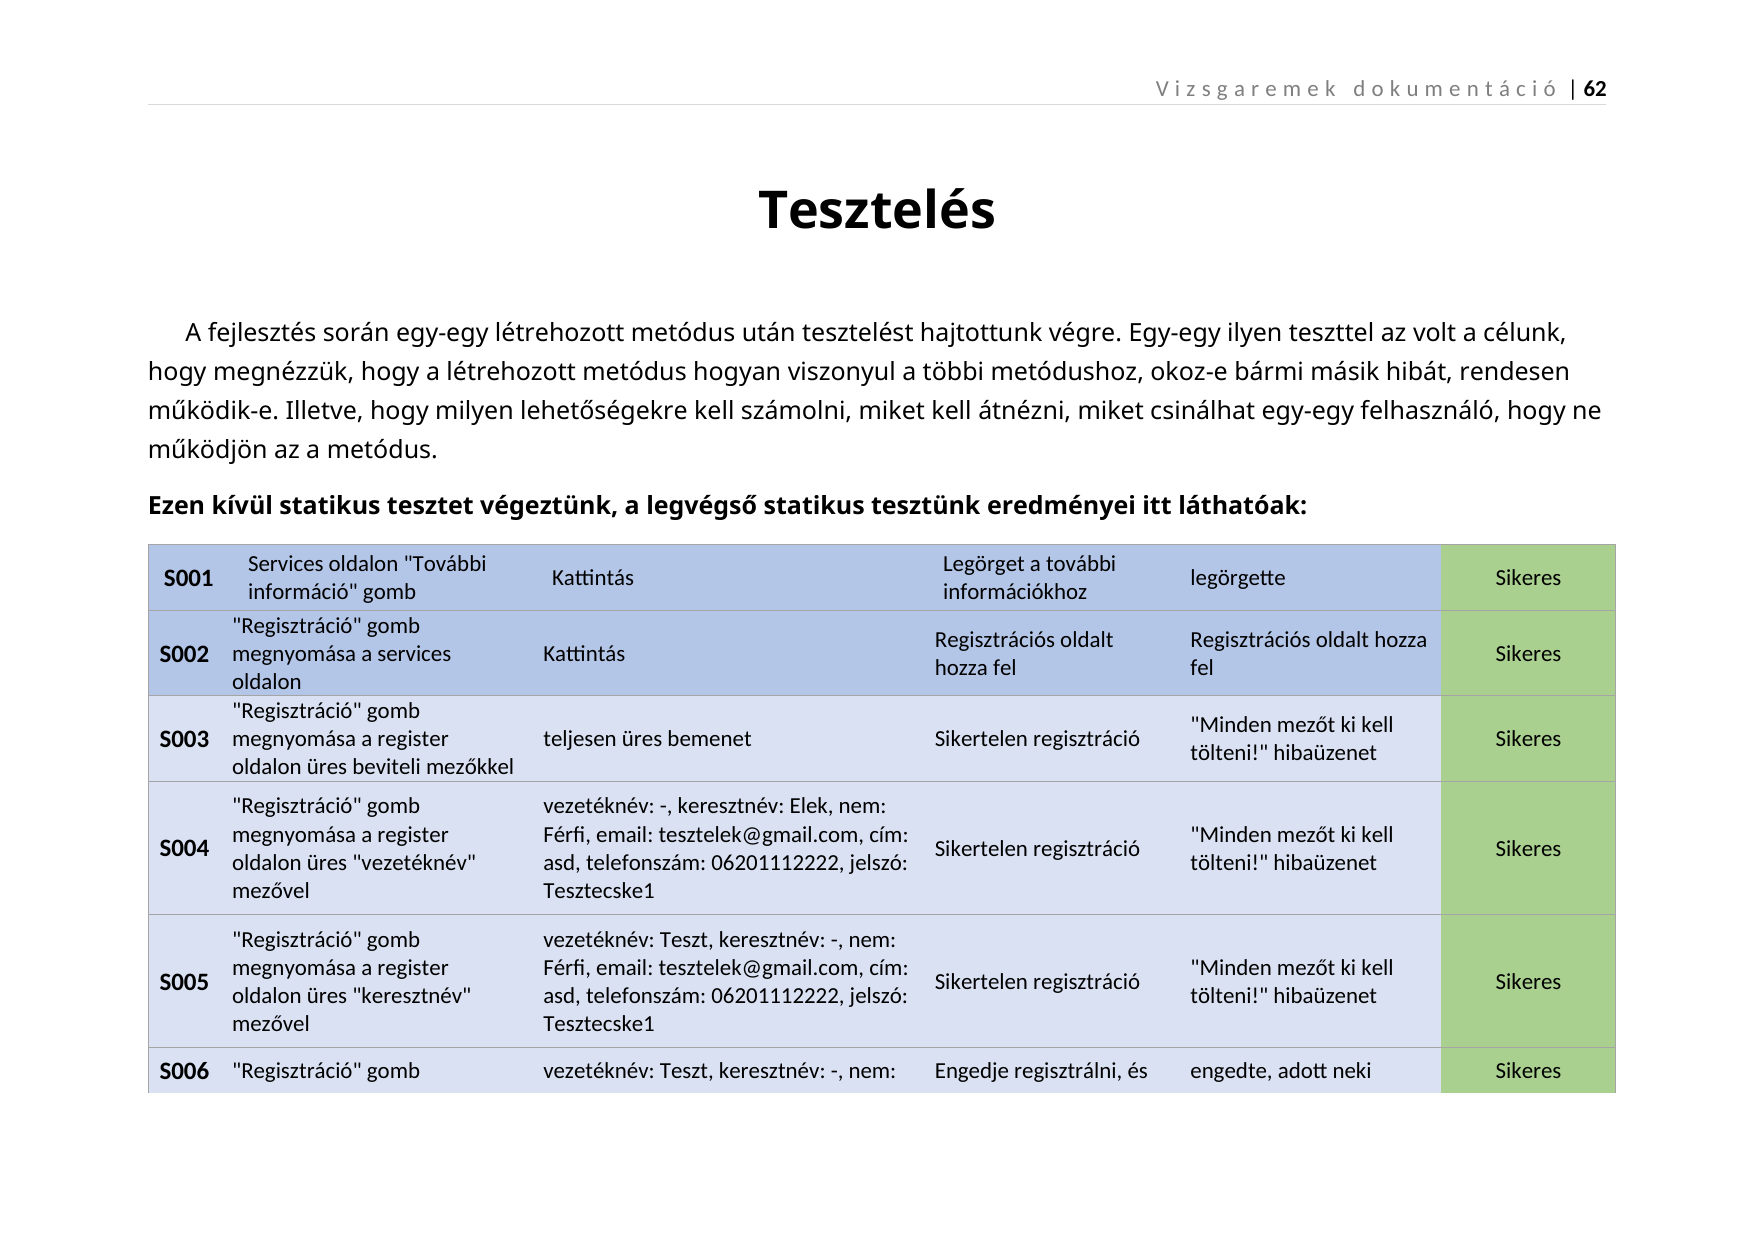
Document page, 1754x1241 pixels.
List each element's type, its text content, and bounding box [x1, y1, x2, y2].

table_cell Regisztrációs oldalt hozza fel [923, 611, 1179, 695]
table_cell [923, 1048, 1179, 1093]
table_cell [532, 1048, 923, 1093]
table_cell "Minden mezőt ki kell tölteni!" hibaüzenet [1179, 782, 1441, 914]
table_cell teljesen üres bemenet [532, 696, 923, 781]
table_header legörgette [1179, 545, 1441, 610]
table_header Services oldalon "További információ" gomb [229, 545, 541, 610]
table_cell S005 [149, 915, 221, 1047]
subtitle Tesztelés [148, 173, 1606, 243]
table_cell Sikeres [1441, 915, 1615, 1047]
table_cell "Regisztráció" gomb megnyomása a services oldalon [221, 611, 532, 695]
table_cell Sikeres [1441, 782, 1615, 914]
table_cell Sikeres [1441, 611, 1615, 695]
table_cell engedte, adott neki [1179, 1048, 1441, 1093]
text A fejlesztés során egy-egy létrehozott metódus után tesztelést hajtottunk végre. Egy-egy ilyen teszttel az volt a célunk, hogy megnézzük, hogy a létrehozott metódus hogyan viszonyul a többi metódushoz, okoz-e bármi másik hibát, rendesen működik-e. Illetve, hogy milyen lehetőségekre kell számolni, miket kell átnézni, miket csinálhat egy-egy felhasználó, hogy ne működjön az a metódus. [148, 314, 1606, 466]
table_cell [221, 1048, 532, 1093]
table_cell Kattintás [532, 611, 923, 695]
table_cell "Minden mezőt ki kell tölteni!" hibaüzenet [1179, 696, 1441, 781]
table_header Kattintás [541, 545, 932, 610]
table_cell "Minden mezőt ki kell tölteni!" hibaüzenet [1179, 915, 1441, 1047]
table_cell Sikeres [1441, 1048, 1615, 1093]
table_header Legörget a további információkhoz [932, 545, 1179, 610]
table_cell "Regisztráció" gomb megnyomása a register oldalon üres "vezetéknév" mezővel [221, 782, 532, 914]
table_cell S004 [149, 782, 221, 914]
table_cell Sikeres [1441, 696, 1615, 781]
table_cell Sikertelen regisztráció [923, 915, 1179, 1047]
table_header Sikeres [1441, 545, 1615, 610]
table_cell S006 [149, 1048, 221, 1093]
text Ezen kívül statikus tesztet végeztünk, a legvégső statikus tesztünk eredményei itt láthatóak: [148, 488, 1606, 522]
table_cell S002 [149, 611, 221, 695]
table_cell S003 [149, 696, 221, 781]
table_cell "Regisztráció" gomb megnyomása a register oldalon üres beviteli mezőkkel [221, 696, 532, 781]
table_cell vezetéknév: -, keresztnév: Elek, nem: Férfi, email: tesztelek@gmail.com, cím: asd, telefonszám: 06201112222, jelszó: Tesztecske1 [532, 782, 923, 914]
table_cell Sikertelen regisztráció [923, 696, 1179, 781]
table_cell Regisztrációs oldalt hozza fel [1179, 611, 1441, 695]
table_cell Sikertelen regisztráció [923, 782, 1179, 914]
table_header S001 [149, 545, 229, 610]
table_cell vezetéknév: Teszt, keresztnév: -, nem: Férfi, email: tesztelek@gmail.com, cím: asd, telefonszám: 06201112222, jelszó: Tesztecske1 [532, 915, 923, 1047]
table_cell "Regisztráció" gomb megnyomása a register oldalon üres "keresztnév" mezővel [221, 915, 532, 1047]
